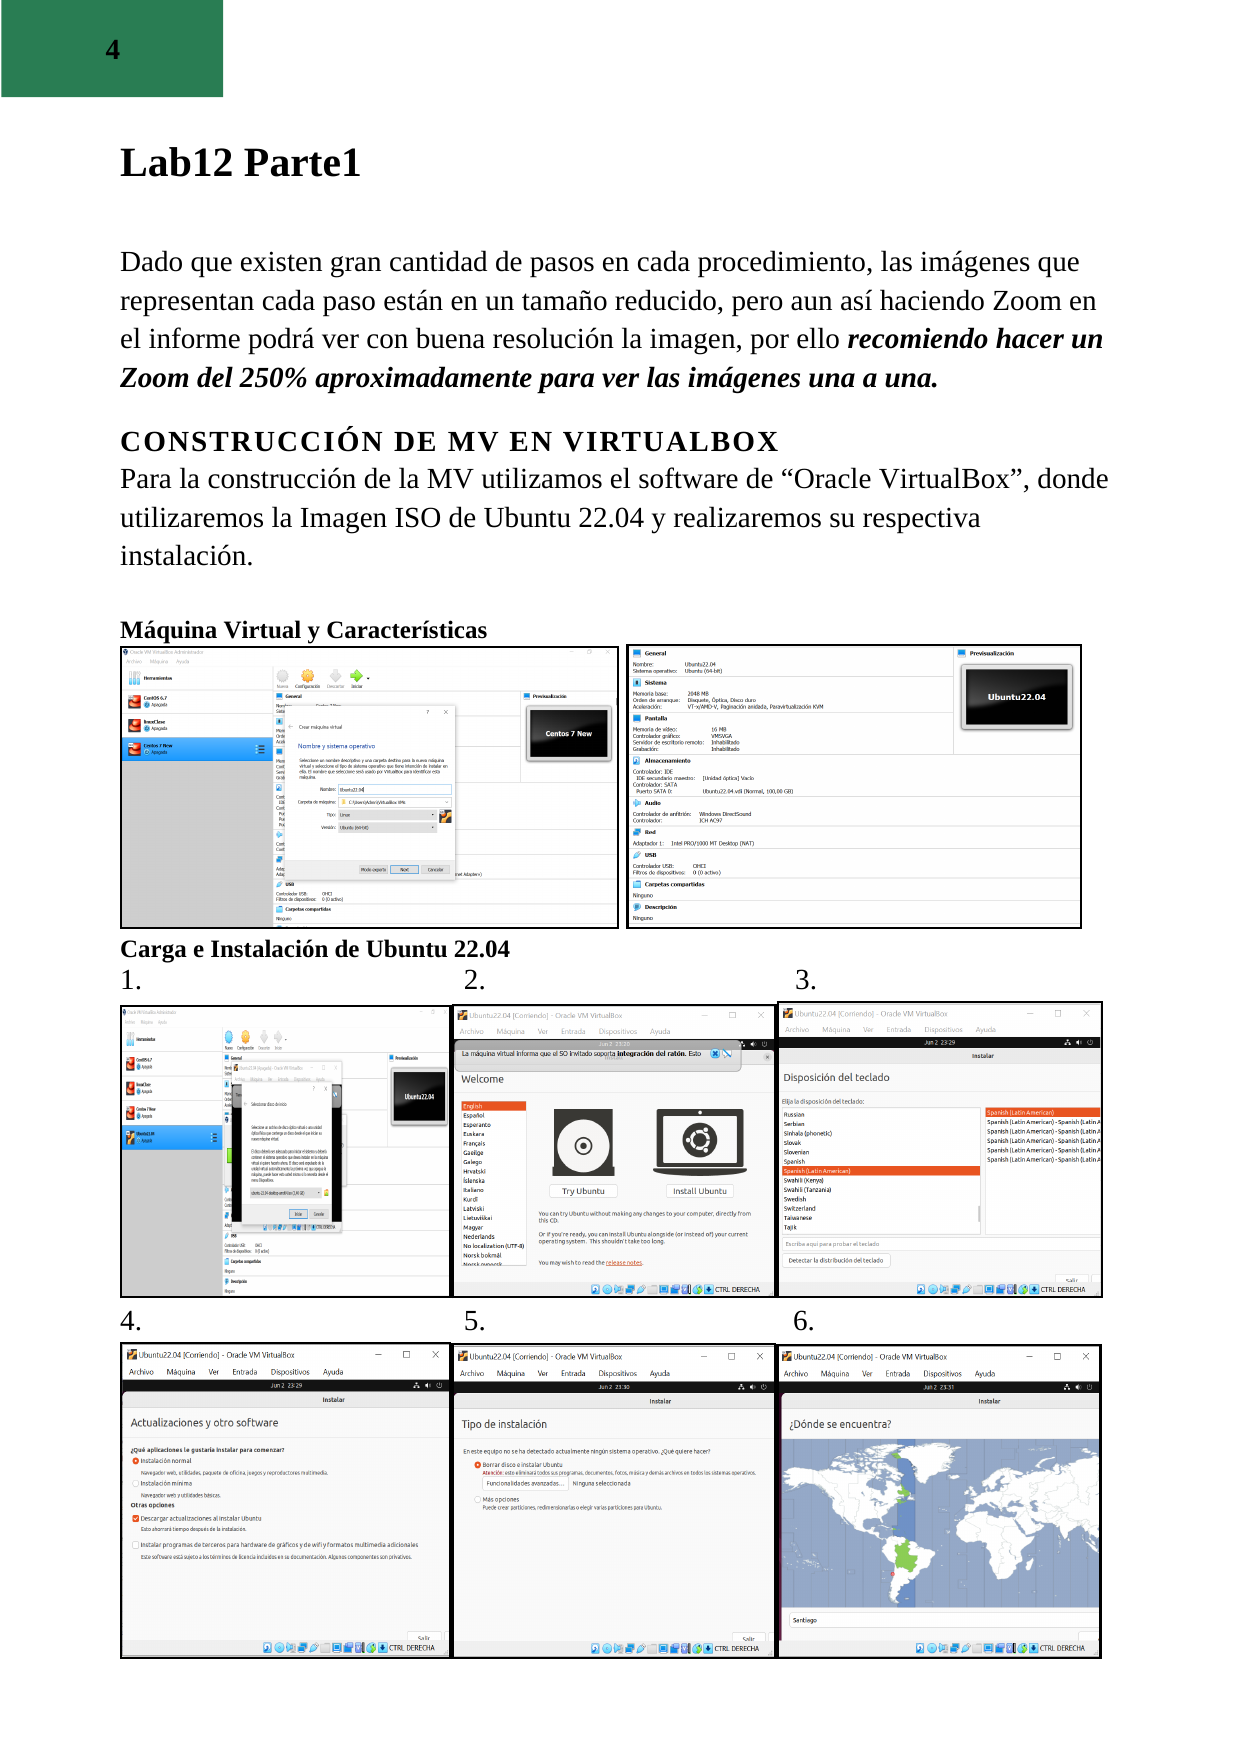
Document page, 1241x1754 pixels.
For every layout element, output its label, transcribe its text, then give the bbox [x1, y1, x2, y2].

picture [122, 1007, 449, 1296]
text Lab12 Parte1 [120, 137, 1120, 185]
picture [122, 1344, 449, 1657]
subtitle Carga e Instalación de Ubuntu 22.04 [120, 934, 1120, 962]
list 2. 3. [120, 962, 1120, 996]
picture [779, 1346, 1099, 1657]
subtitle Construcción de MV en VirtualBox [120, 424, 1120, 457]
text 4. 5. 6. [120, 1303, 1120, 1337]
text Para la construcción de la MV utilizamos el software de “Oracle VirtualBox”, donde utilizaremos la Imagen ISO de Ubuntu 22.04 y realizaremos su respectiva instalación. [120, 461, 1120, 572]
subtitle Máquina Virtual y Características [120, 616, 1120, 644]
picture [629, 646, 1080, 927]
picture [122, 648, 617, 927]
text Dado que existen gran cantidad de pasos en cada procedimiento, las imágenes que representan cada paso están en un tamaño reducido, pero aun así haciendo Zoom en el informe podrá ver con buena resolución la imagen, por ello recomiendo hacer un Zoom del 250% aproximadamente para ver las imágenes una a una. [120, 244, 1120, 394]
picture [779, 1003, 1101, 1296]
picture [454, 1006, 774, 1296]
picture [454, 1345, 774, 1657]
